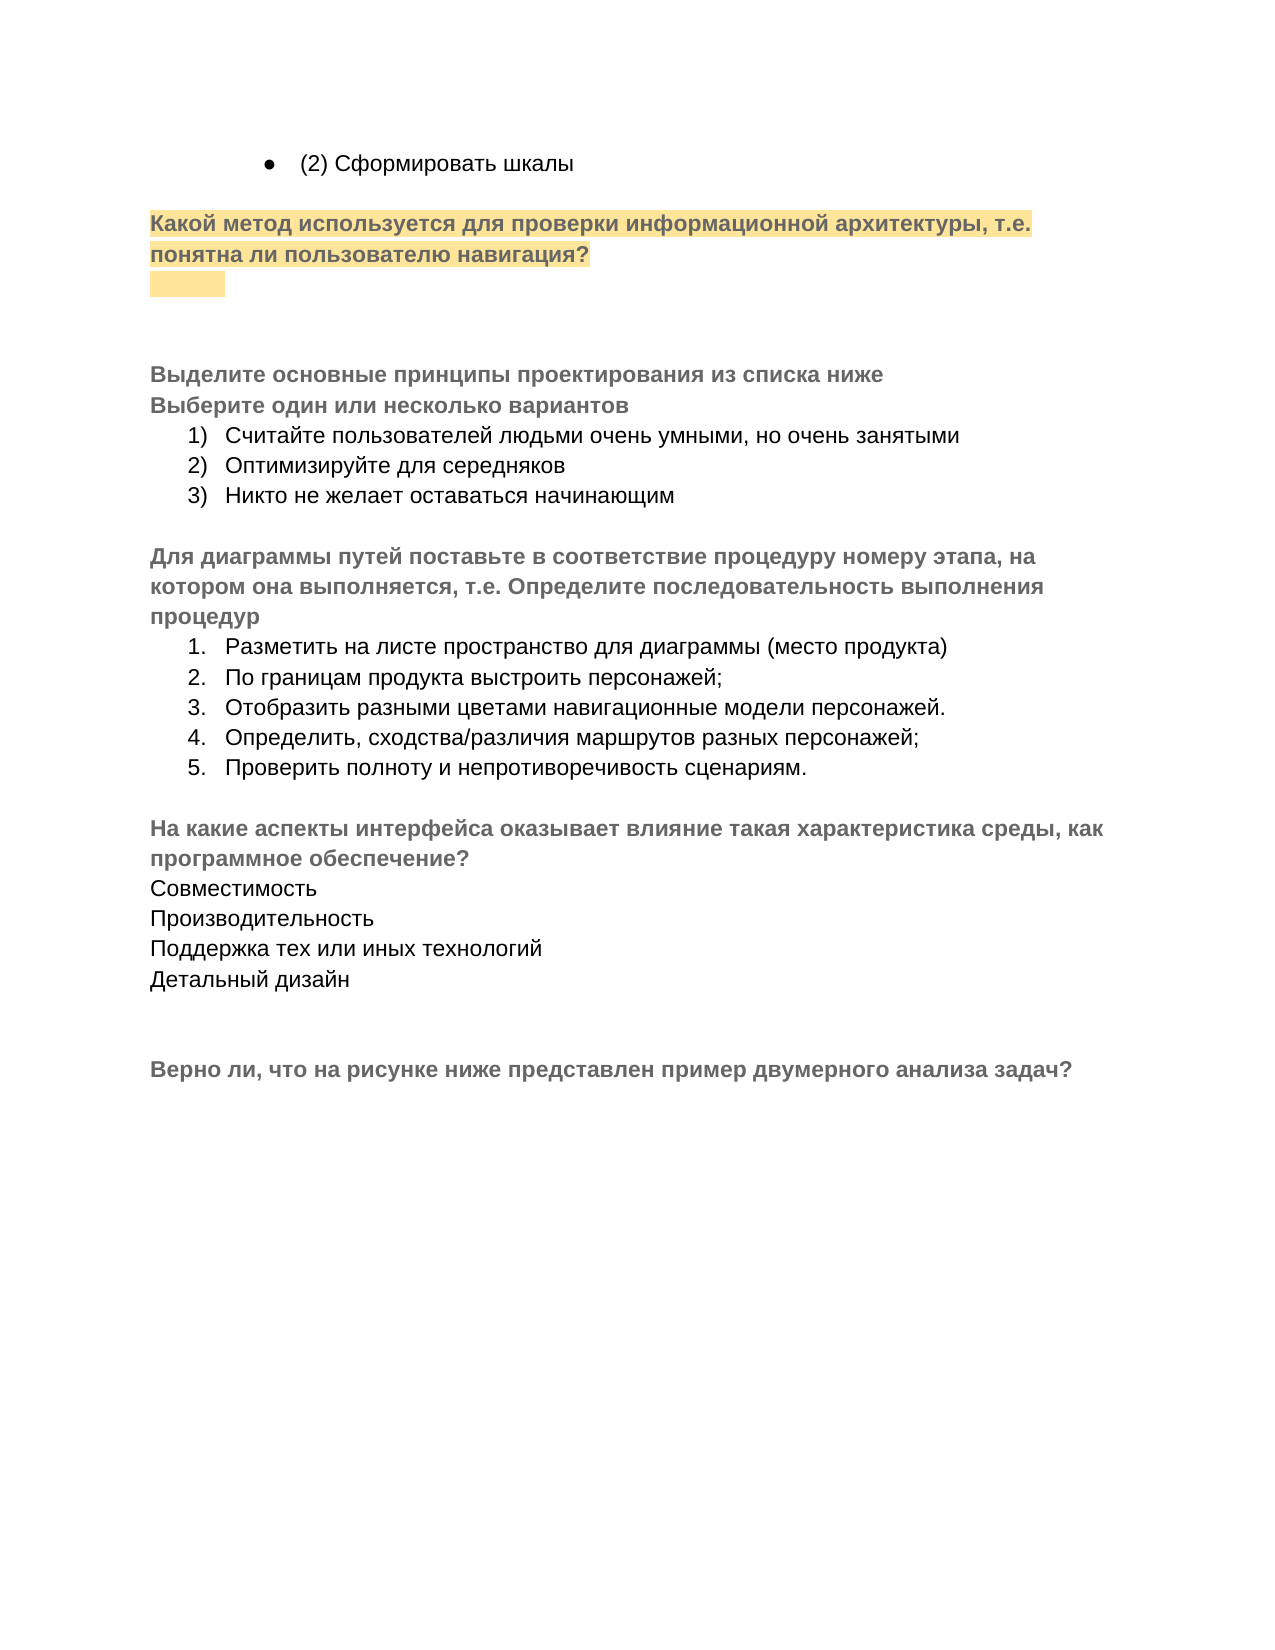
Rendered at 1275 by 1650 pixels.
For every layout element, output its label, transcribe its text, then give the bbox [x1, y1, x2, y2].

list Определить, сходства/различия маршрутов разных персонажей; [187, 724, 1125, 750]
list (2) Сформировать шкалы [262, 150, 1125, 176]
list По границам продукта выстроить персонажей; [187, 663, 1125, 690]
list Проверить полноту и непротиворечивость сценариям. [187, 754, 1125, 781]
list Оптимизируйте для середняков [187, 452, 1125, 478]
list Разметить на листе пространство для диаграммы (место продукта) [187, 633, 1125, 660]
list Никто не желает оставаться начинающим [187, 482, 1125, 509]
list Отобразить разными цветами навигационные модели персонажей. [187, 694, 1125, 720]
text Выделите основные принципы проектирования из списка ниже [150, 361, 1125, 388]
text На какие аспекты интерфейса оказывает влияние такая характеристика среды, как программное обеспечение? [150, 814, 1125, 871]
text Верно ли, что на рисунке ниже представлен пример двумерного анализа задач? [150, 1056, 1125, 1083]
text Детальный дизайн [150, 966, 1125, 992]
list Считайте пользователей людьми очень умными, но очень занятыми [187, 422, 1125, 448]
text Выберите один или несколько вариантов [150, 392, 1125, 418]
text Совместимость [150, 875, 1125, 901]
text Для диаграммы путей поставьте в соответствие процедуру номеру этапа, на котором она выполняется, т.е. Определите последовательность выполнения процедур [150, 543, 1125, 629]
text Производительность [150, 905, 1125, 932]
text Поддержка тех или иных технологий [150, 935, 1125, 962]
text Какой метод используется для проверки информационной архитектуры, т.е. понятна ли пользователю навигация? [150, 210, 1125, 267]
